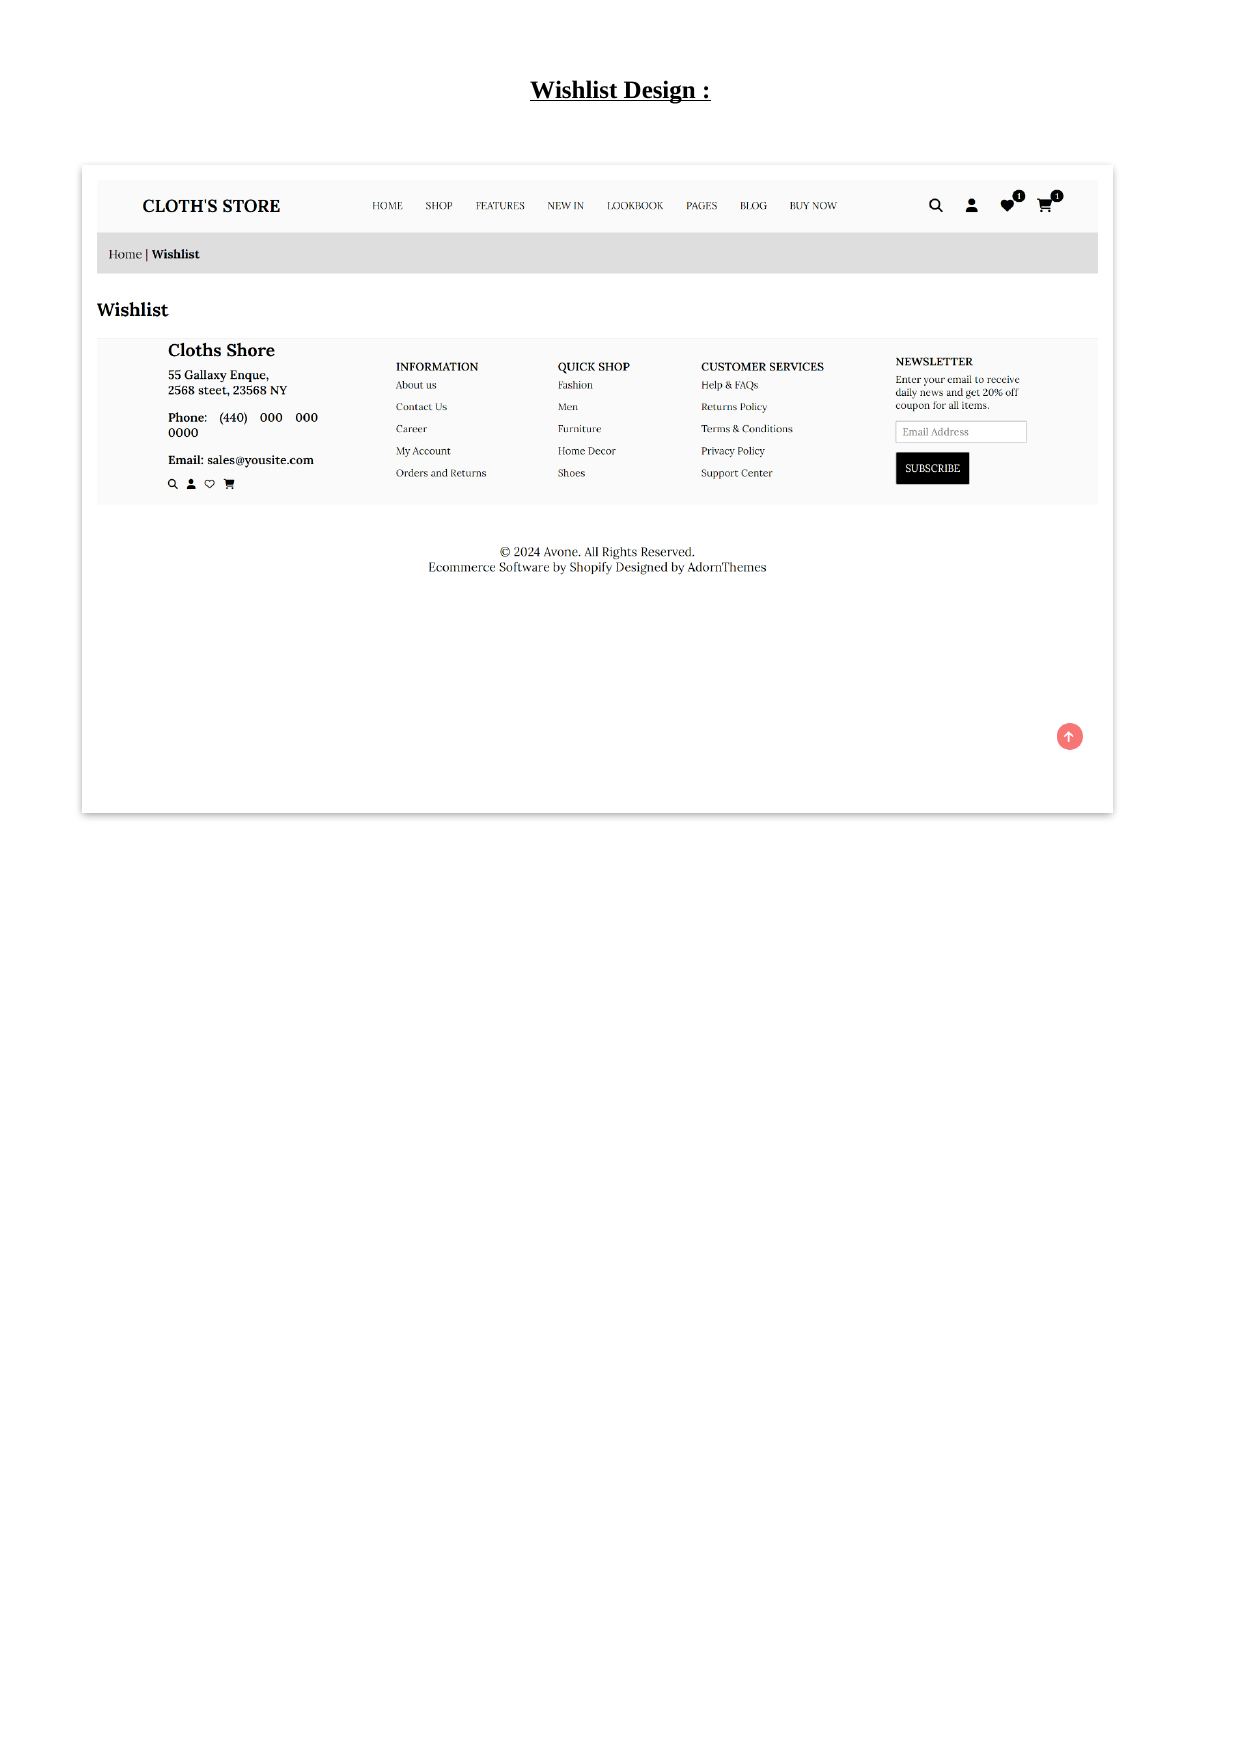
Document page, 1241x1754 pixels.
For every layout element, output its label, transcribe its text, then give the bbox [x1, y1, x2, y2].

picture [97, 180, 1098, 798]
text Wishlist Design : [75, 75, 1165, 104]
